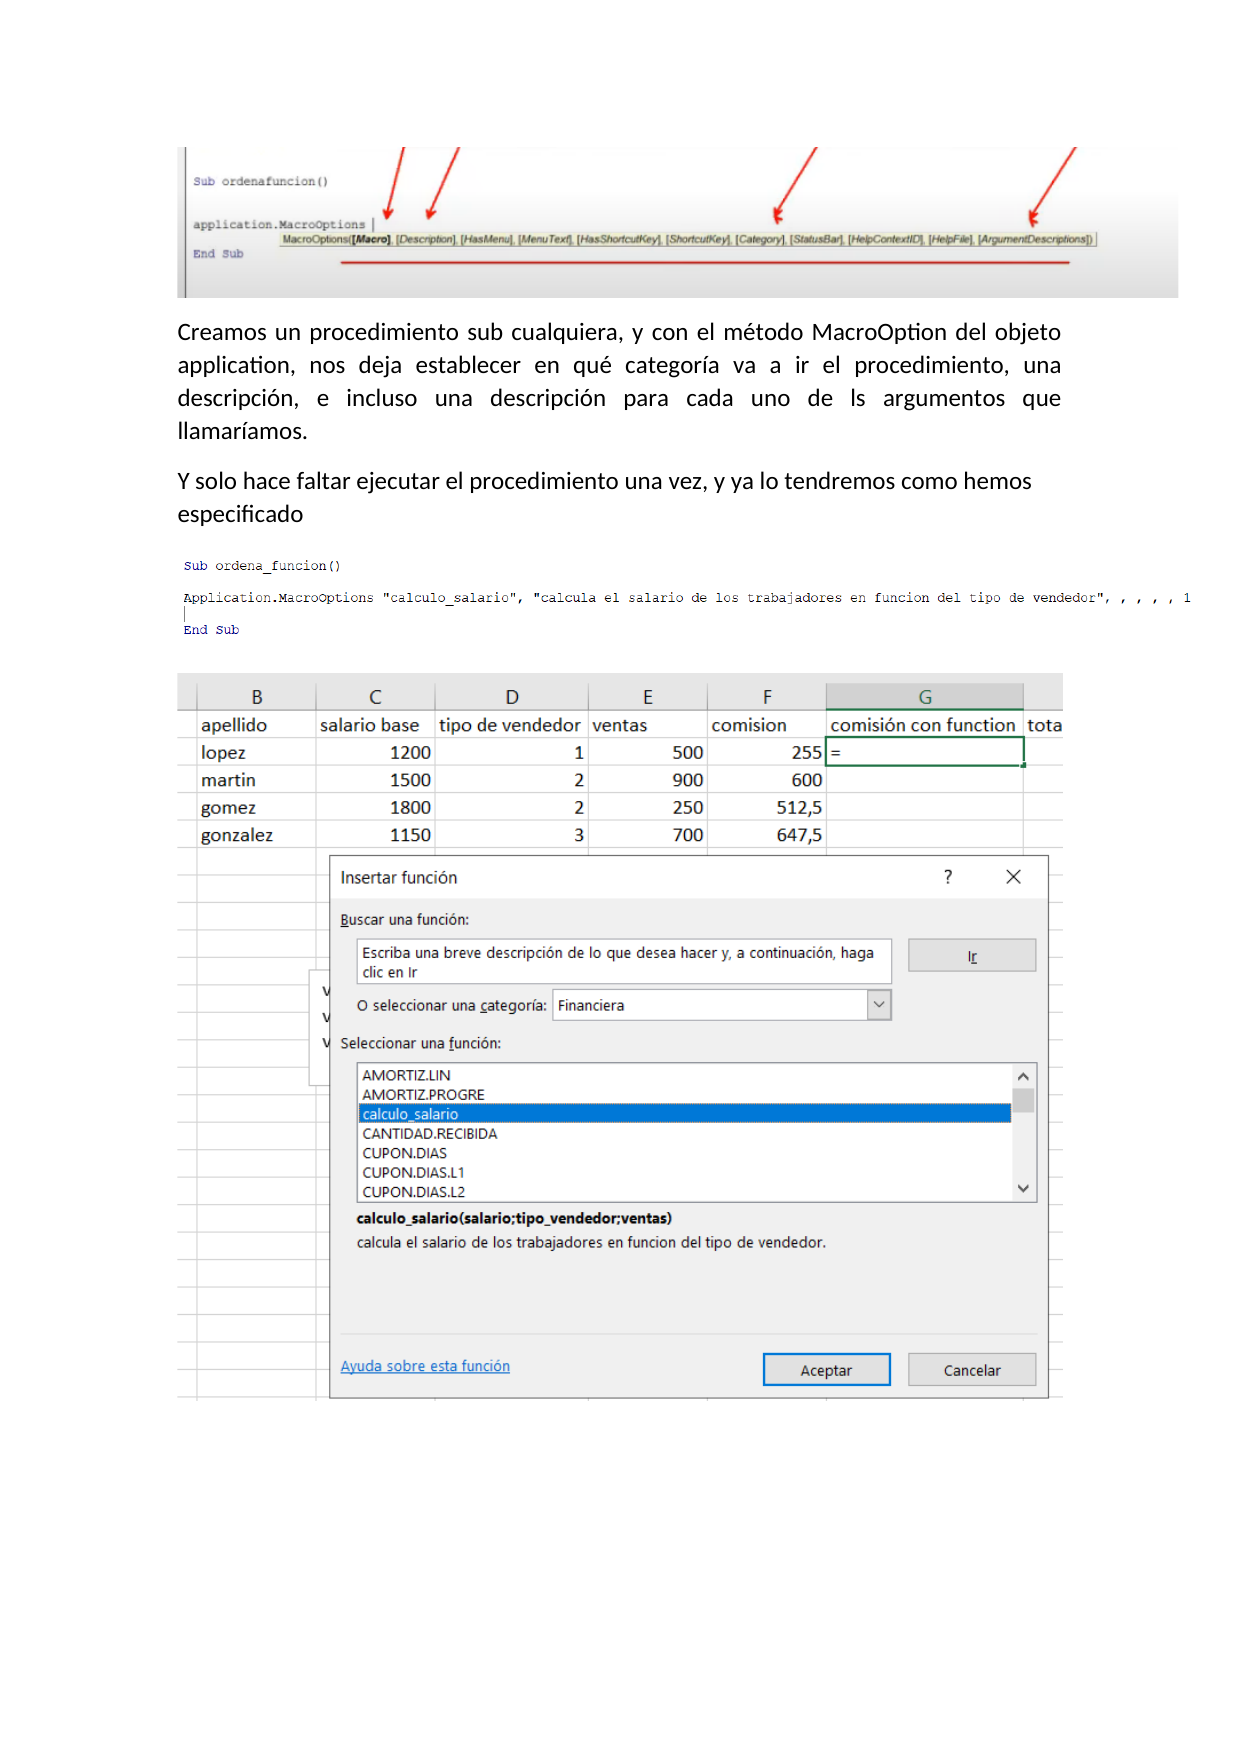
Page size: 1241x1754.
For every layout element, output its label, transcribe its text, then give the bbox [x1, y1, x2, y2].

text Creamos un procedimiento sub cualquiera, y con el método MacroOption del objeto application, nos deja establecer en qué categoría va a ir el procedimiento, una descripción, e incluso una descripción para cada uno de ls argumentos que llamaríamos. [177, 316, 1063, 446]
text Y solo hace faltar ejecutar el procedimiento una vez, y ya lo tendremos como hemos especificado [177, 465, 1063, 528]
picture [177, 147, 1179, 298]
picture [177, 673, 1063, 1401]
picture [177, 547, 1229, 656]
